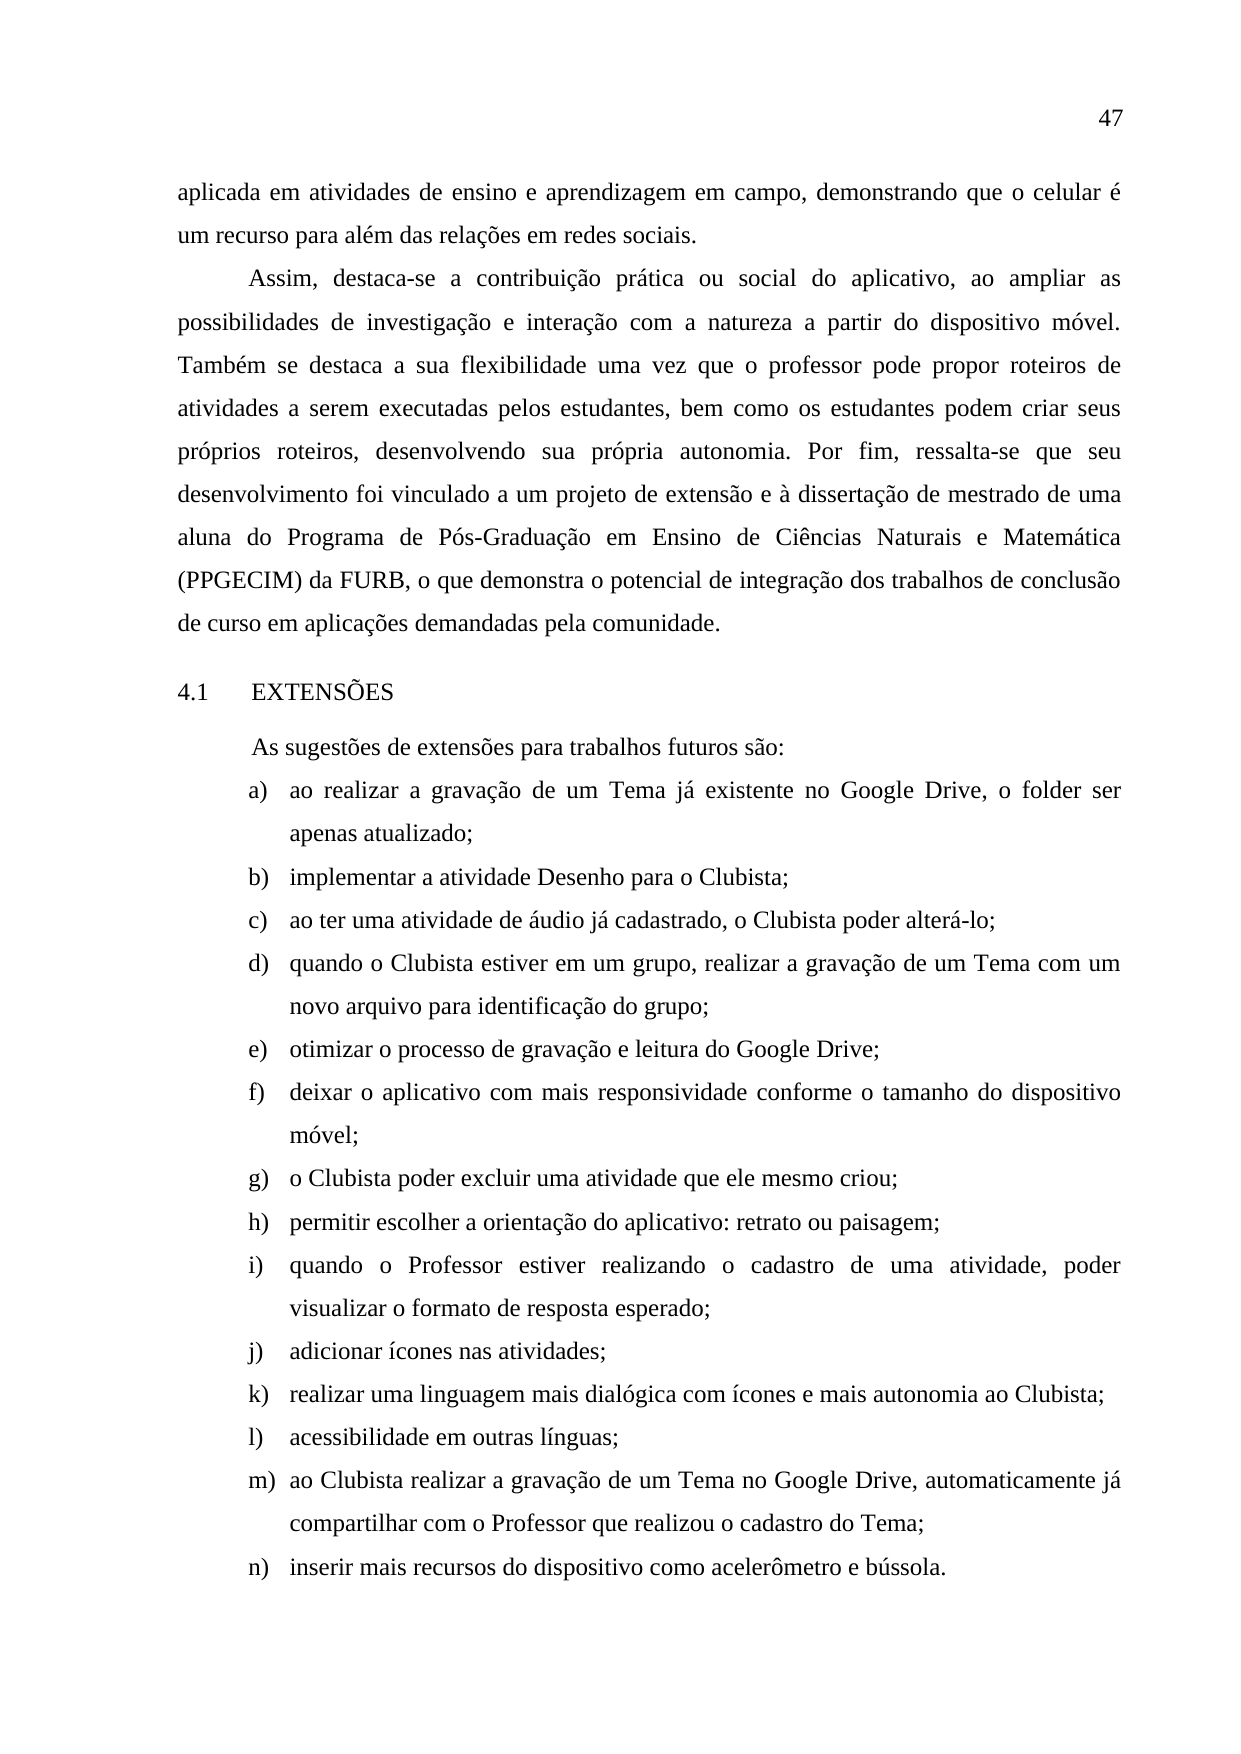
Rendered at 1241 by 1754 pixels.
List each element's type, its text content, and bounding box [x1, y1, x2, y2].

text Assim, destaca-se a contribuição prática ou social do aplicativo, ao ampliar as possibilidades de investigação e interação com a natureza a partir do dispositivo móvel. Também se destaca a sua flexibilidade uma vez que o professor pode propor roteiros de atividades a serem executadas pelos estudantes, bem como os estudantes podem criar seus próprios roteiros, desenvolvendo sua própria autonomia. Por fim, ressalta-se que seu desenvolvimento foi vinculado a um projeto de extensão e à dissertação de mestrado de uma aluna do Programa de Pós-Graduação em Ensino de Ciências Naturais e Matemática (PPGECIM) da FURB, o que demonstra o potencial de integração dos trabalhos de conclusão de curso em aplicações demandadas pela comunidade. [177, 263, 1122, 637]
subtitle EXTENSÕES [177, 677, 1122, 705]
list adicionar ícones nas atividades; [248, 1336, 1122, 1365]
list ao realizar a gravação de um Tema já existente no Google Drive, o folder ser apenas atualizado; [248, 775, 1122, 847]
list ao Clubista realizar a gravação de um Tema no Google Drive, automaticamente já compartilhar com o Professor que realizou o cadastro do Tema; [248, 1465, 1122, 1537]
list quando o Professor estiver realizando o cadastro de uma atividade, poder visualizar o formato de resposta esperado; [248, 1250, 1122, 1322]
list acessibilidade em outras línguas; [248, 1422, 1122, 1451]
list inserir mais recursos do dispositivo como acelerômetro e bússola. [248, 1552, 1122, 1580]
list permitir escolher a orientação do aplicativo: retrato ou paisagem; [248, 1207, 1122, 1235]
list quando o Clubista estiver em um grupo, realizar a gravação de um Tema com um novo arquivo para identificação do grupo; [248, 948, 1122, 1020]
text As sugestões de extensões para trabalhos futuros são: [177, 732, 1122, 761]
list o Clubista poder excluir uma atividade que ele mesmo criou; [248, 1163, 1122, 1192]
list realizar uma linguagem mais dialógica com ícones e mais autonomia ao Clubista; [248, 1379, 1122, 1408]
list otimizar o processo de gravação e leitura do Google Drive; [248, 1034, 1122, 1063]
list deixar o aplicativo com mais responsividade conforme o tamanho do dispositivo móvel; [248, 1077, 1122, 1149]
list ao ter uma atividade de áudio já cadastrado, o Clubista poder alterá-lo; [248, 905, 1122, 933]
list implementar a atividade Desenho para o Clubista; [248, 862, 1122, 890]
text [177, 177, 1122, 249]
